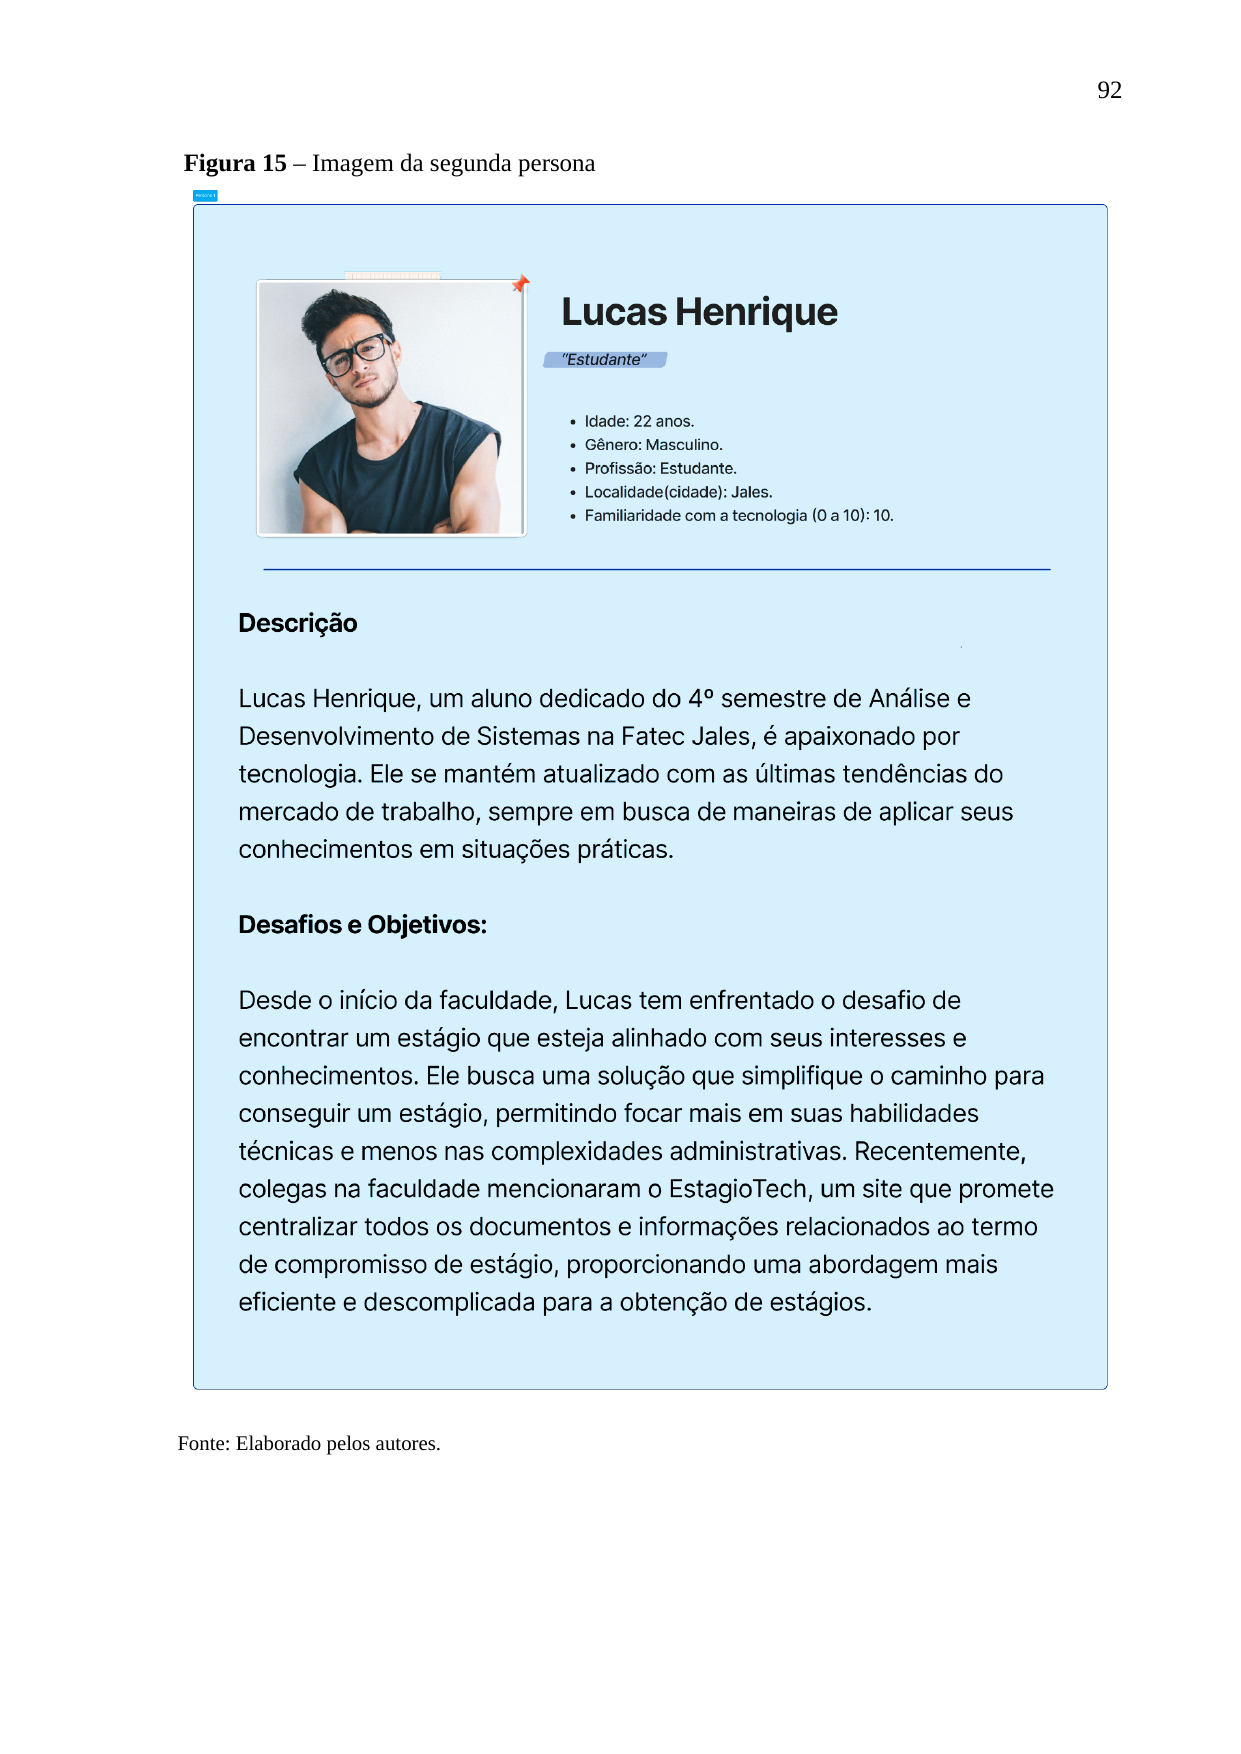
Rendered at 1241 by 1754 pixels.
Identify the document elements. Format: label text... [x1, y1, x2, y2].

text Fonte: Elaborado pelos autores. [177, 1405, 1122, 1455]
picture [177, 188, 1123, 1405]
text Figura 15 – Imagem da segunda persona [177, 148, 1122, 176]
